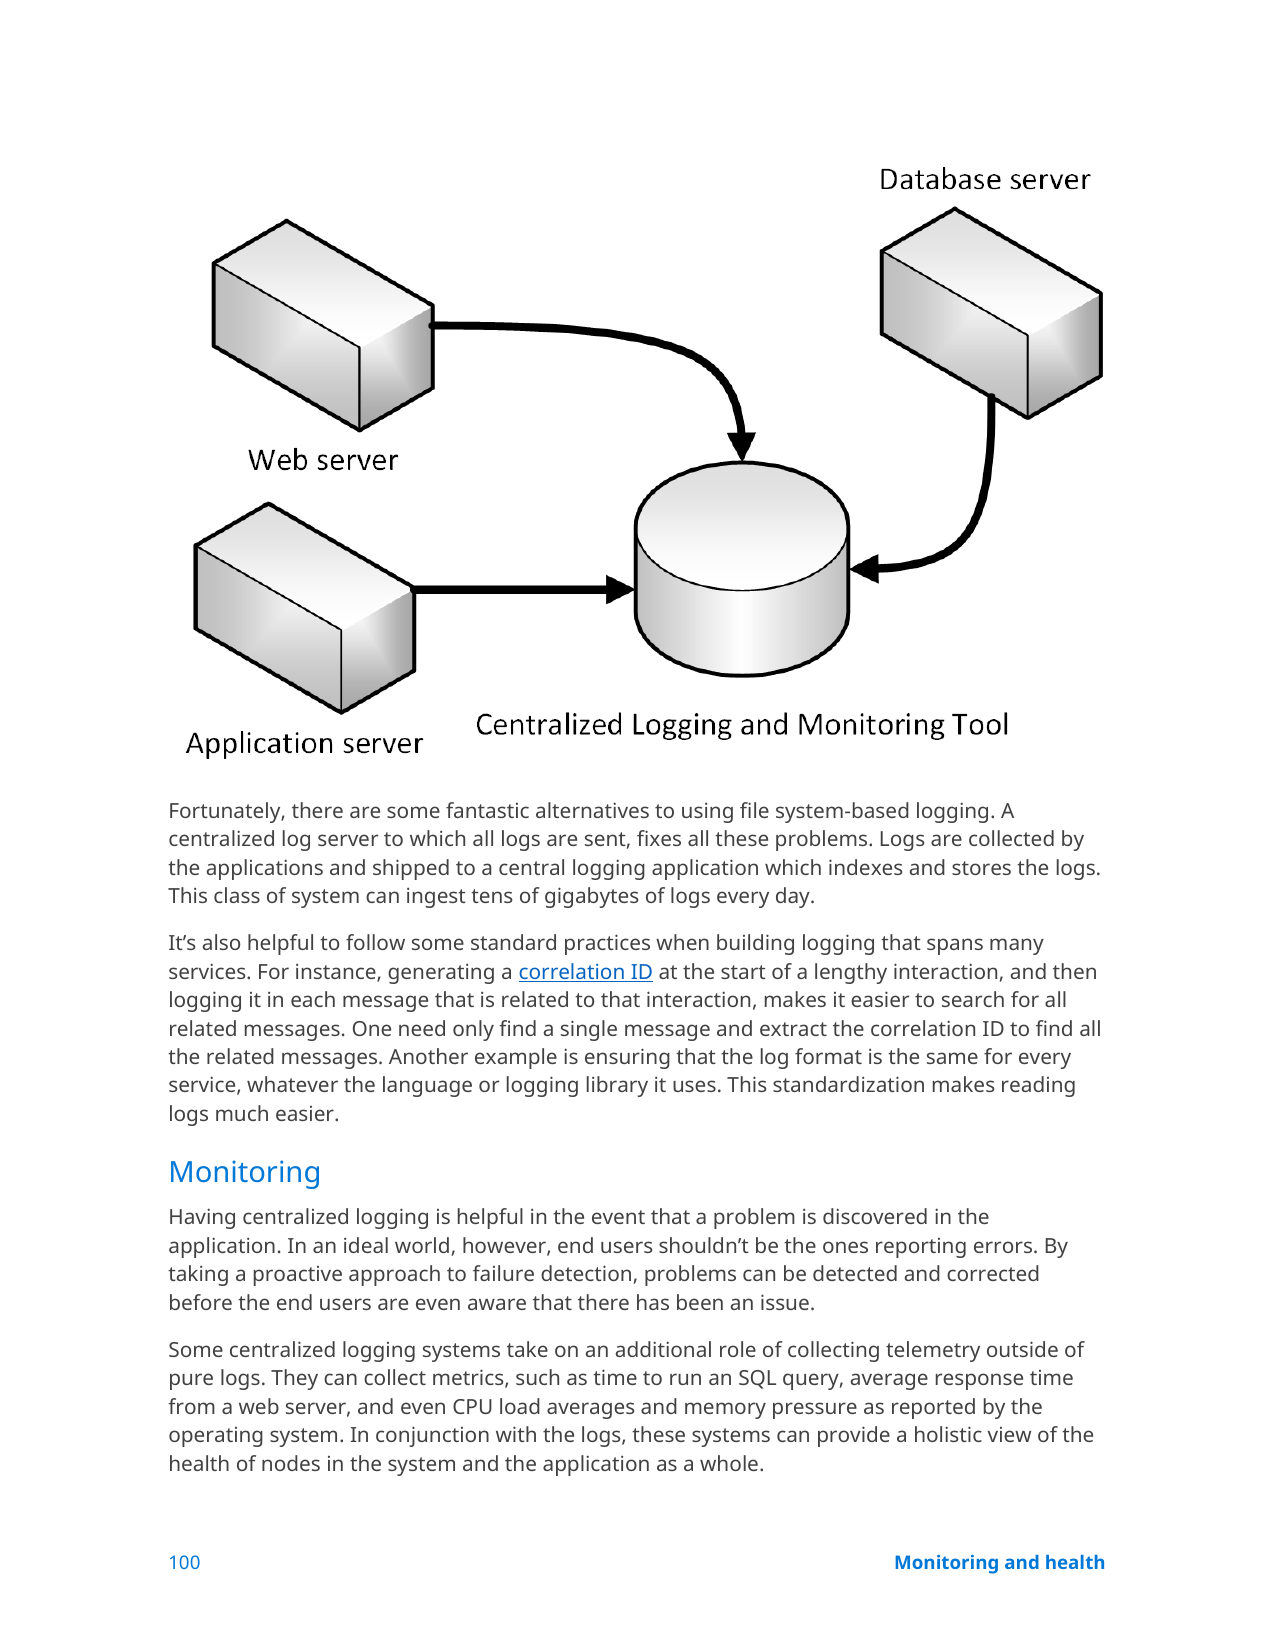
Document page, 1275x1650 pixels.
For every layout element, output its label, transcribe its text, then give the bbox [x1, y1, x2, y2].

picture [168, 150, 1108, 778]
text Some centralized logging systems take on an additional role of collecting telemetry outside of pure logs. They can collect metrics, such as time to run an SQL query, average response time from a web server, and even CPU load averages and memory pressure as reported by the operating system. In conjunction with the logs, these systems can provide a holistic view of the health of nodes in the system and the application as a whole. [168, 1335, 1107, 1477]
text Fortunately, there are some fantastic alternatives to using file system-based logging. A centralized log server to which all logs are sent, fixes all these problems. Logs are collected by the applications and shipped to a central logging application which indexes and stores the logs. This class of system can ingest tens of gigabytes of logs every day. [168, 796, 1107, 910]
text Having centralized logging is helpful in the event that a problem is discovered in the application. In an ideal world, however, end users shouldn’t be the ones reporting errors. By taking a proactive approach to failure detection, problems can be detected and corrected before the end users are even aware that there has been an issue. [168, 1202, 1107, 1316]
text It’s also helpful to follow some standard practices when building logging that spans many services. For instance, generating a correlation ID at the start of a lengthy interaction, and then logging it in each message that is related to that interaction, makes it easier to search for all related messages. One need only find a single message and extract the correlation ID to find all the related messages. Another example is ensuring that the log format is the same for every service, whatever the language or logging library it uses. This standardization makes reading logs much easier. [168, 928, 1107, 1127]
subtitle Monitoring [168, 1152, 1107, 1190]
